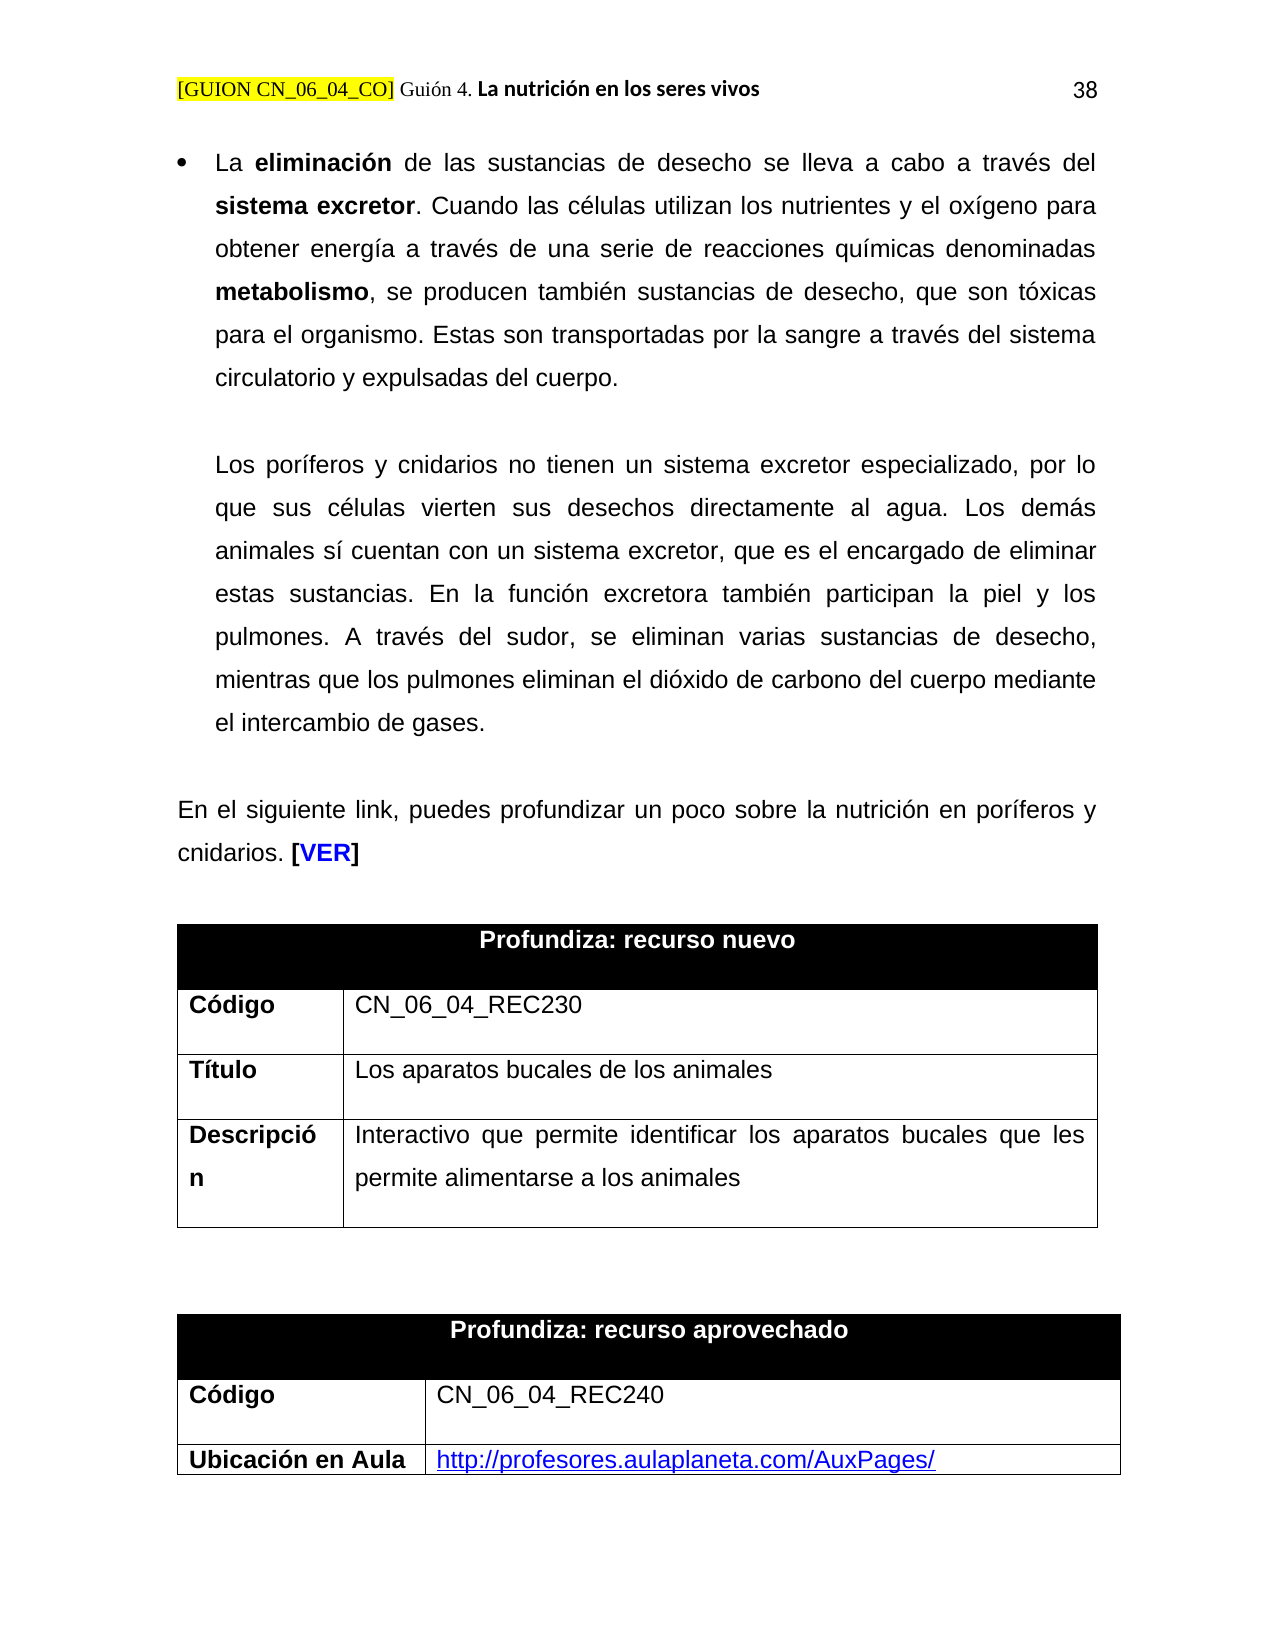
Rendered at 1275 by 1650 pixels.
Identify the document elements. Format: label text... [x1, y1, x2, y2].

table_cell Código [178, 990, 343, 1054]
list La eliminación de las sustancias de desecho se lleva a cabo a través del sistema excretor. Cuando las células utilizan los nutrientes y el oxígeno para obtener energía a través de una serie de reacciones químicas denominadas metabolismo, se producen también sustancias de desecho, que son tóxicas para el organismo. Estas son transportadas por la sangre a través del sistema circulatorio y expulsadas del cuerpo. [177, 148, 1098, 392]
table_cell Descripción [178, 1120, 343, 1227]
text Los poríferos y cnidarios no tienen un sistema excretor especializado, por lo que sus células vierten sus desechos directamente al agua. Los demás animales sí cuentan con un sistema excretor, que es el encargado de eliminar estas sustancias. En la función excretora también participan la piel y los pulmones. A través del sudor, se eliminan varias sustancias de desecho, mientras que los pulmones eliminan el dióxido de carbono del cuerpo mediante el intercambio de gases. [215, 449, 1098, 737]
table_cell Título [178, 1055, 343, 1119]
text En el siguiente link, puedes profundizar un poco sobre la nutrición en poríferos y cnidarios. [VER] [177, 794, 1098, 866]
table_header Profundiza: recurso aprovechado [178, 1315, 1120, 1379]
table_cell Código [178, 1380, 425, 1444]
table_cell CN_06_04_REC230 [344, 990, 1097, 1054]
table_cell CN_06_04_REC240 [426, 1380, 1120, 1444]
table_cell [426, 1445, 1120, 1473]
table_header Profundiza: recurso nuevo [178, 925, 1097, 989]
table_cell Los aparatos bucales de los animales [344, 1055, 1097, 1119]
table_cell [178, 1445, 425, 1473]
table_cell Interactivo que permite identificar los aparatos bucales que les permite alimentarse a los animales [344, 1120, 1097, 1227]
